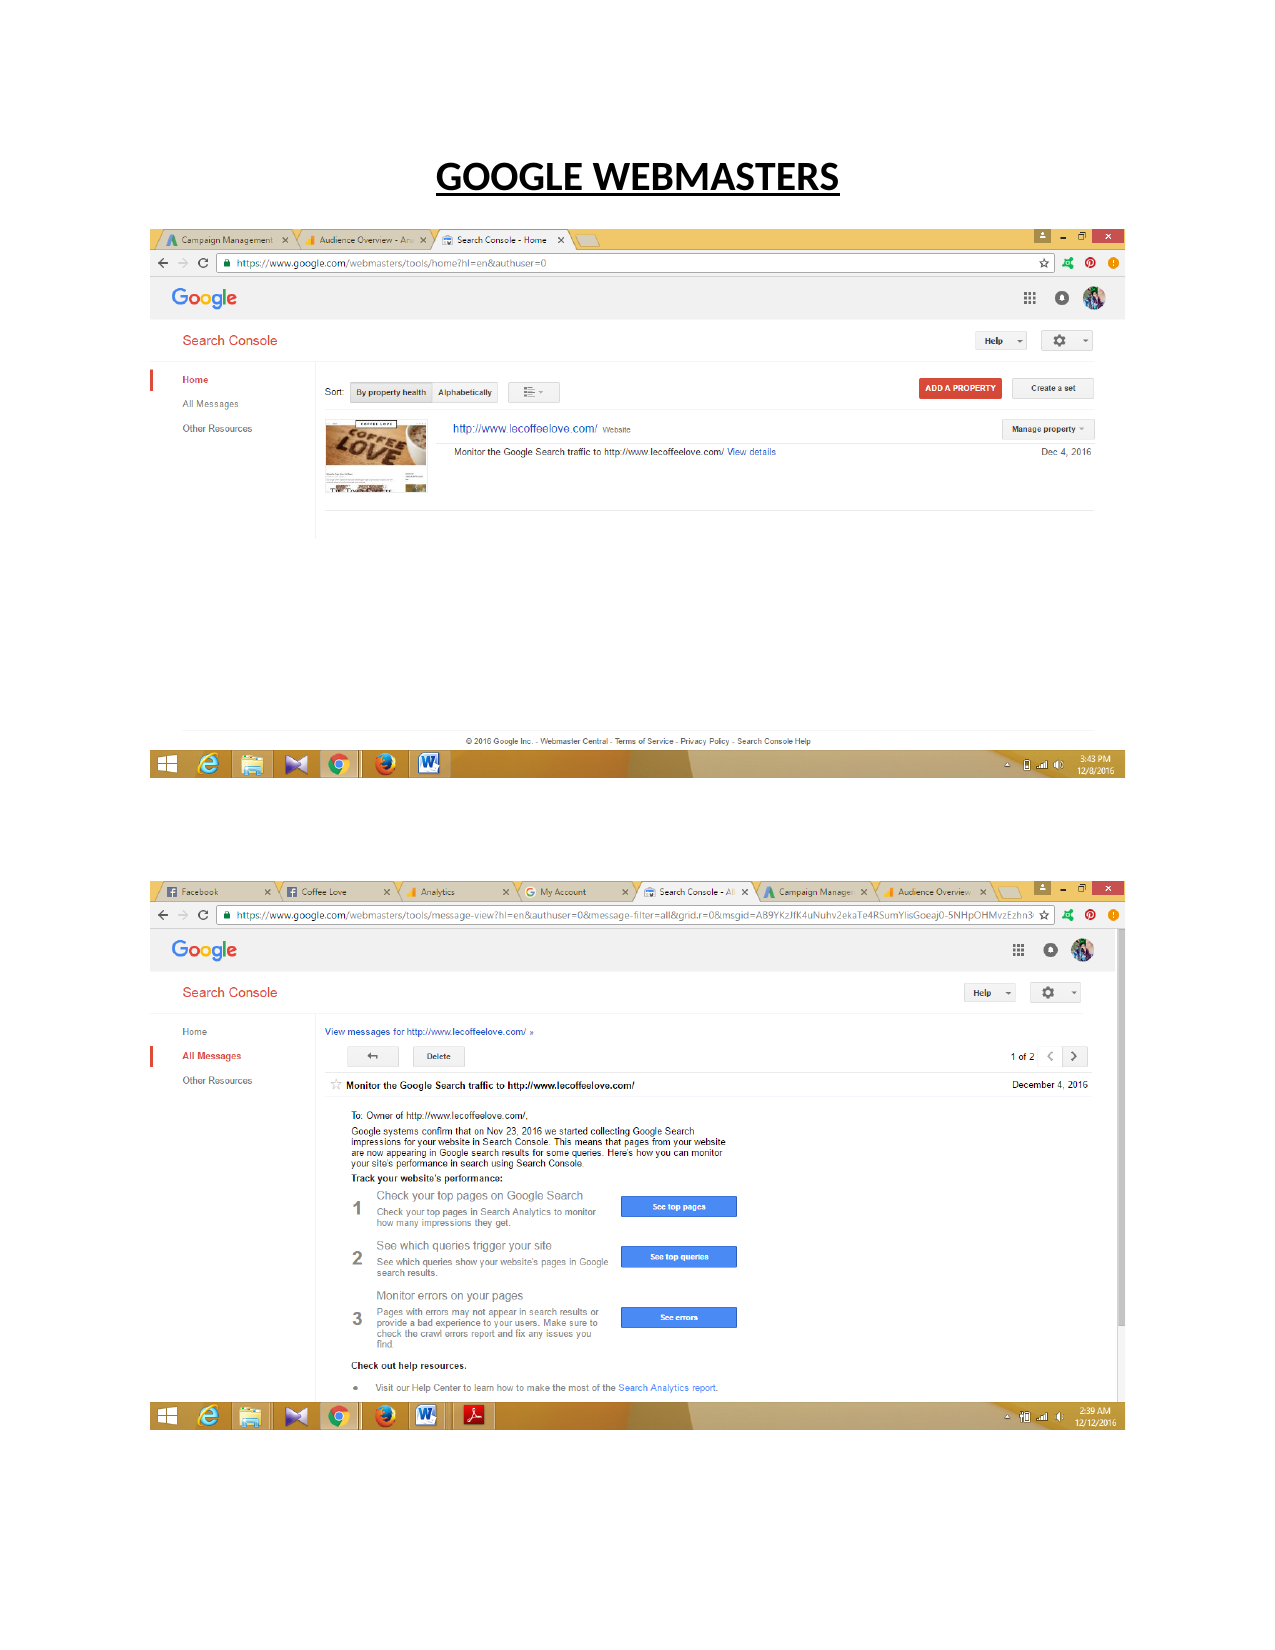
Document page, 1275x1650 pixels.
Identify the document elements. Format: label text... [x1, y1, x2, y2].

picture [150, 881, 1125, 1430]
text GOOGLE WEBMASTERS [150, 150, 1125, 201]
picture [150, 229, 1125, 778]
